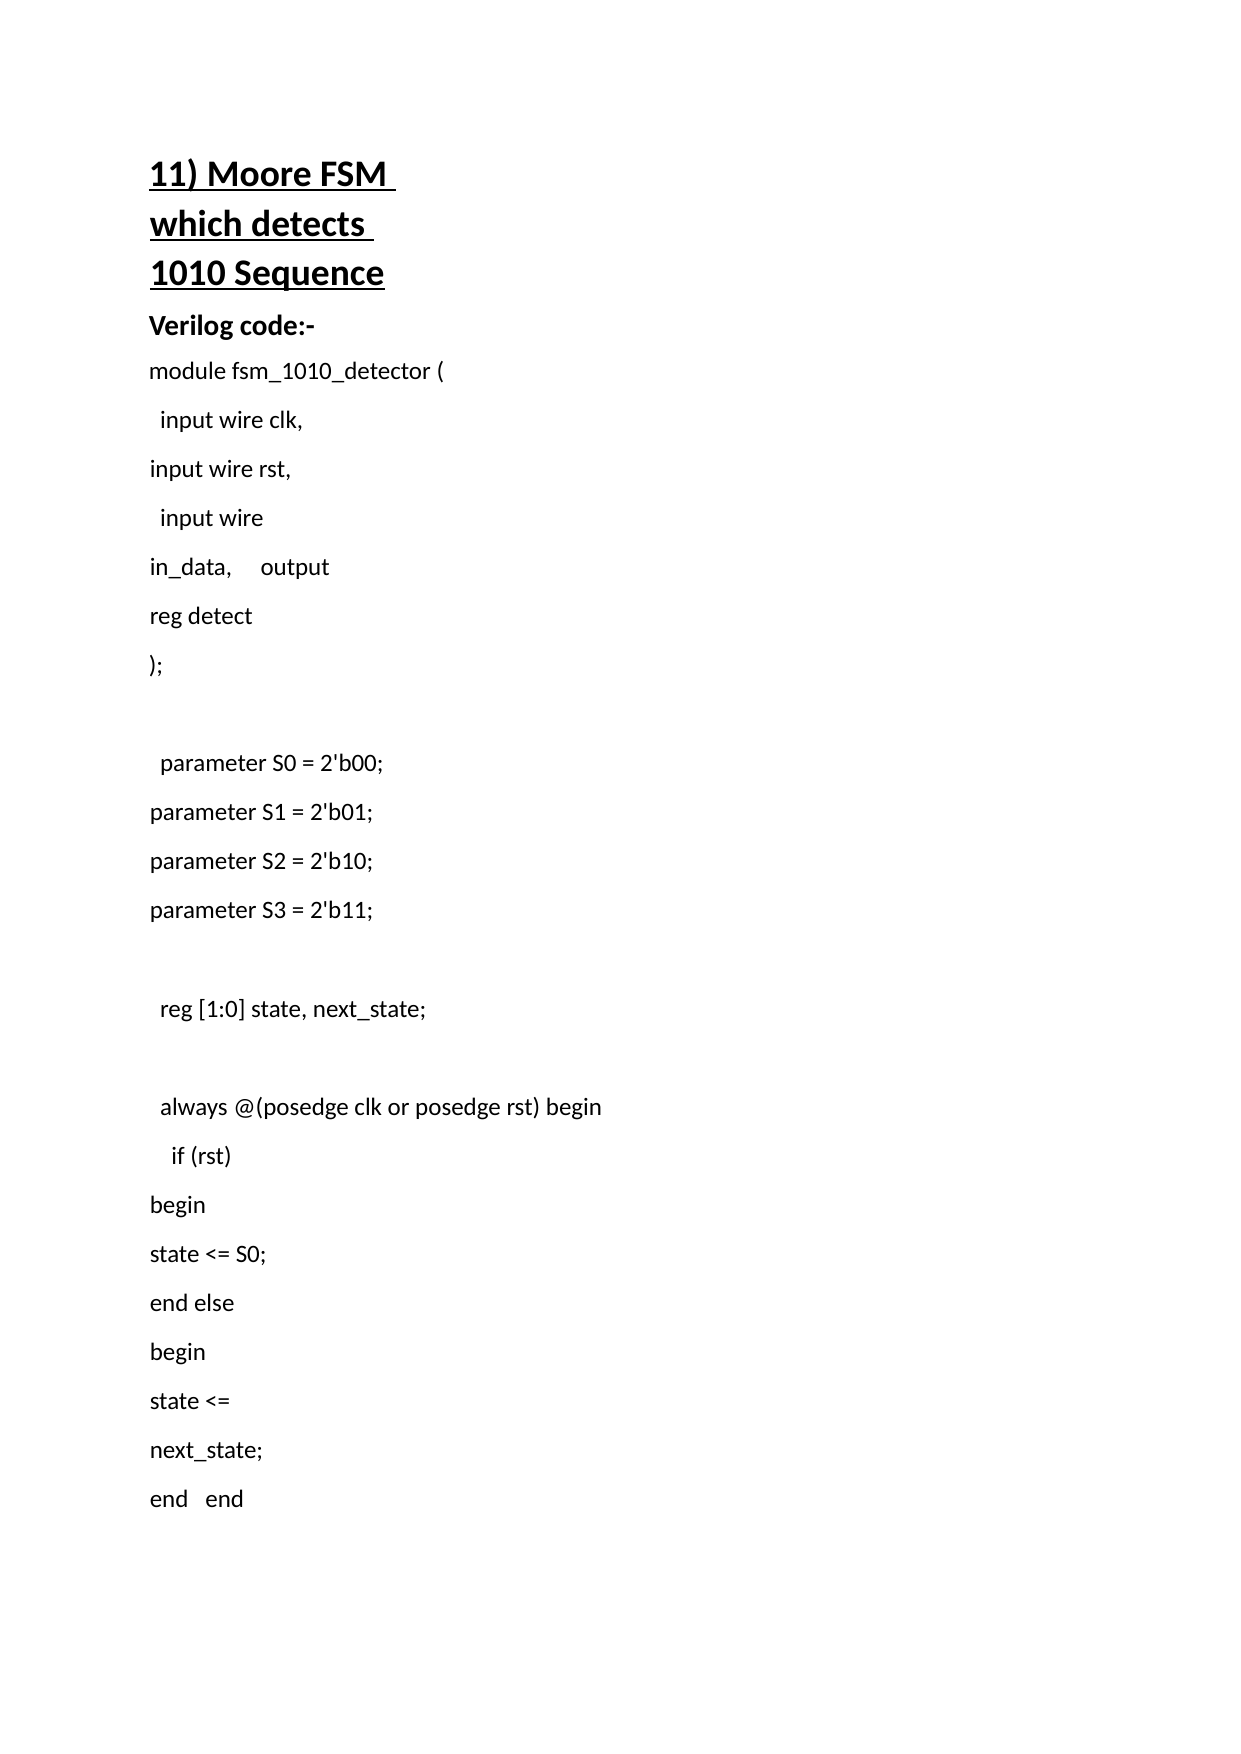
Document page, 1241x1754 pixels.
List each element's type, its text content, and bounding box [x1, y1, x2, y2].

text parameter S0 = 2'b00; parameter S1 = 2'b01; parameter S2 = 2'b10; parameter S3 = 2'b11; [148, 747, 405, 925]
text Verilog code:- [148, 307, 1090, 342]
text reg [1:0] state, next_state; [148, 993, 997, 1023]
text always @(posedge clk or posedge rst) begin [148, 1091, 997, 1122]
subtitle 11) Moore FSM which detects 1010 Sequence [148, 150, 431, 295]
text input wire clk, input wire rst, [148, 404, 304, 484]
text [148, 1140, 285, 1514]
text input wire in_data, output reg detect [148, 502, 341, 631]
text module fsm_1010_detector ( [148, 355, 997, 386]
text ); [148, 649, 997, 680]
